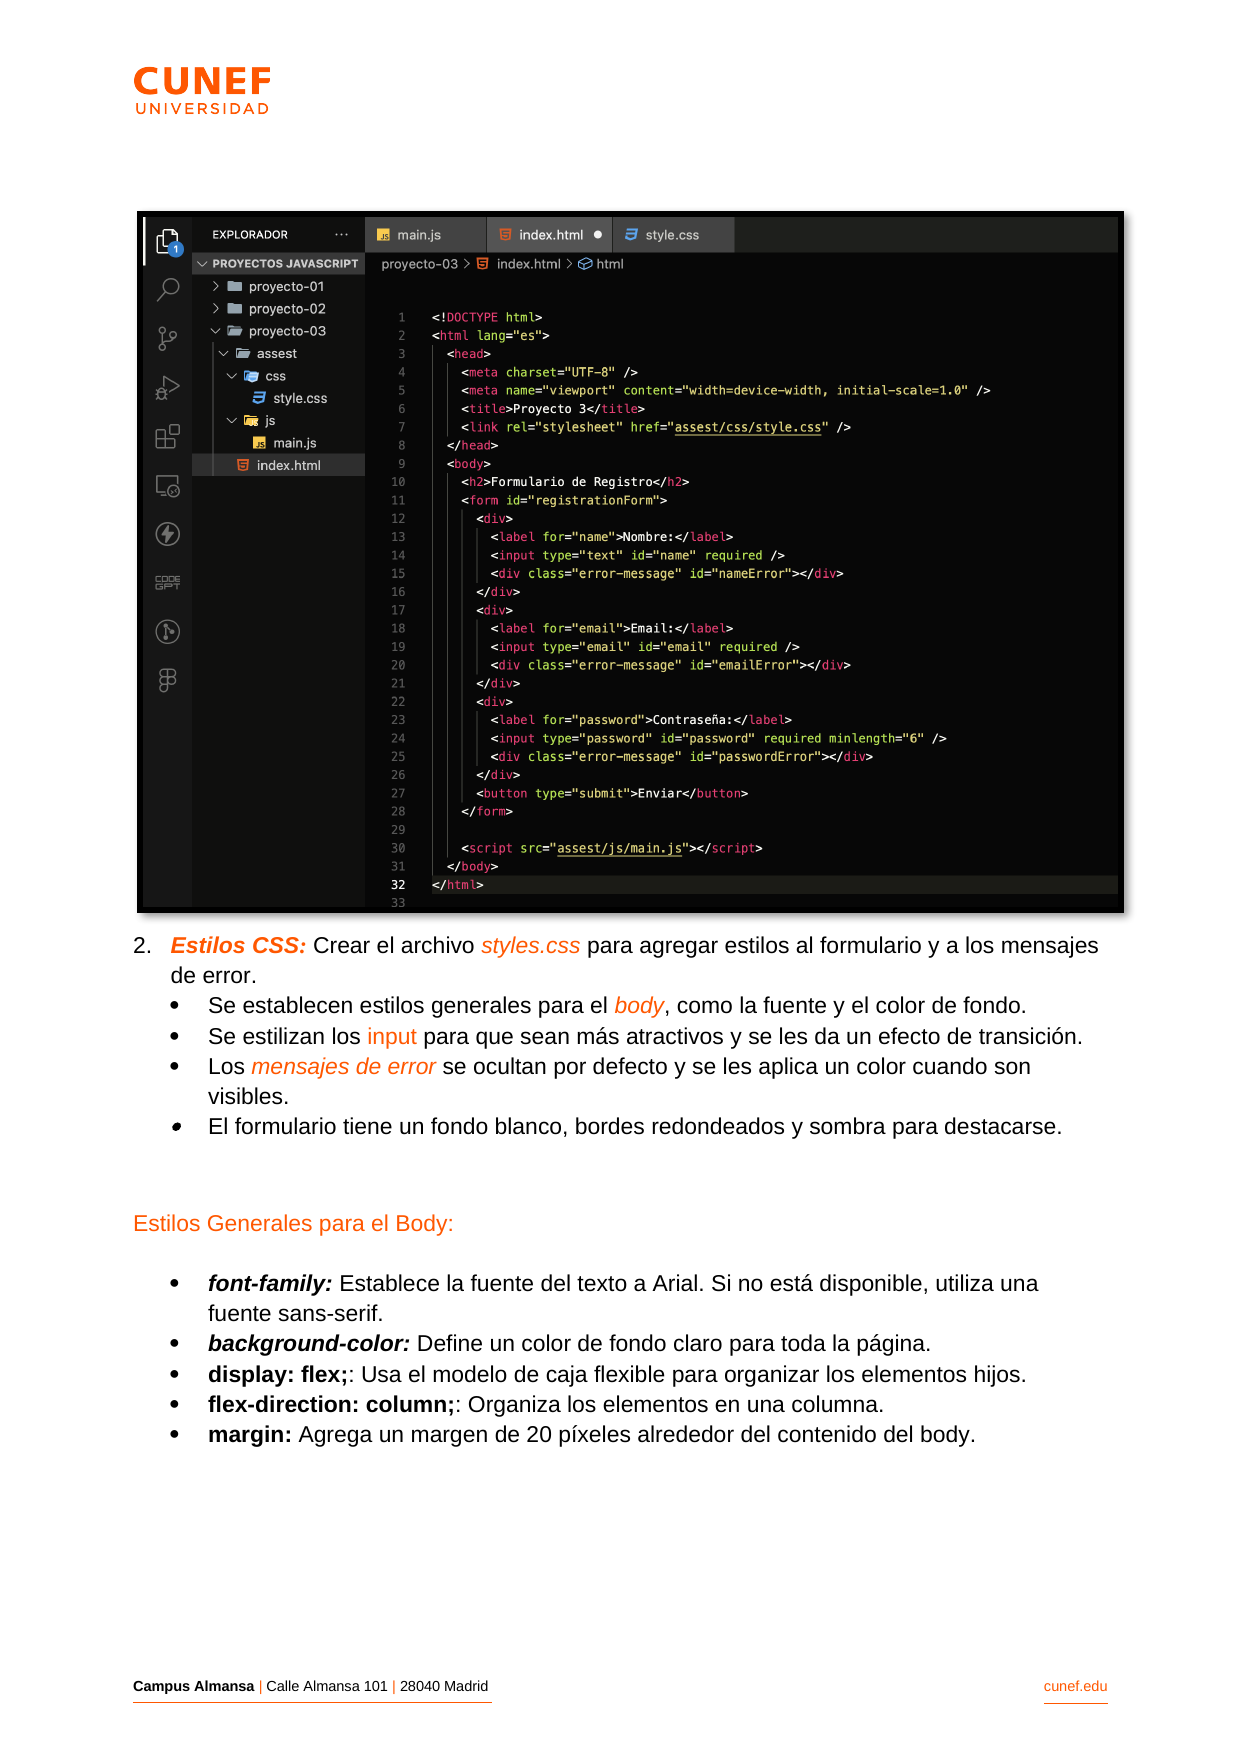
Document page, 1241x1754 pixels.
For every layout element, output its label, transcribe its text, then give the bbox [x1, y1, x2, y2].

list Estilos CSS: Crear el archivo styles.css para agregar estilos al formulario y a los mensajes de error. [133, 932, 1107, 989]
list Se estilizan los input para que sean más atractivos y se les da un efecto de transición. [170, 1023, 1107, 1049]
list Se establecen estilos generales para el body, como la fuente y el color de fondo. [170, 992, 1107, 1019]
list display: flex;: Usa el modelo de caja flexible para organizar los elementos hijos. [170, 1361, 1107, 1387]
picture [143, 217, 1118, 907]
list margin: Agrega un margen de 20 píxeles alrededor del contenido del body. [170, 1421, 1107, 1447]
list El formulario tiene un fondo blanco, bordes redondeados y sombra para destacarse. [170, 1113, 1107, 1140]
list background-color: Define un color de fondo claro para toda la página. [170, 1330, 1107, 1357]
text Estilos Generales para el Body: [133, 1209, 1107, 1236]
list font-family: Establece la fuente del texto a Arial. Si no está disponible, utiliza una fuente sans-serif. [170, 1270, 1107, 1327]
list flex-direction: column;: Organiza los elementos en una columna. [170, 1391, 1107, 1417]
list Los mensajes de error se ocultan por defecto y se les aplica un color cuando son visibles. [170, 1053, 1107, 1109]
picture [109, 62, 294, 141]
